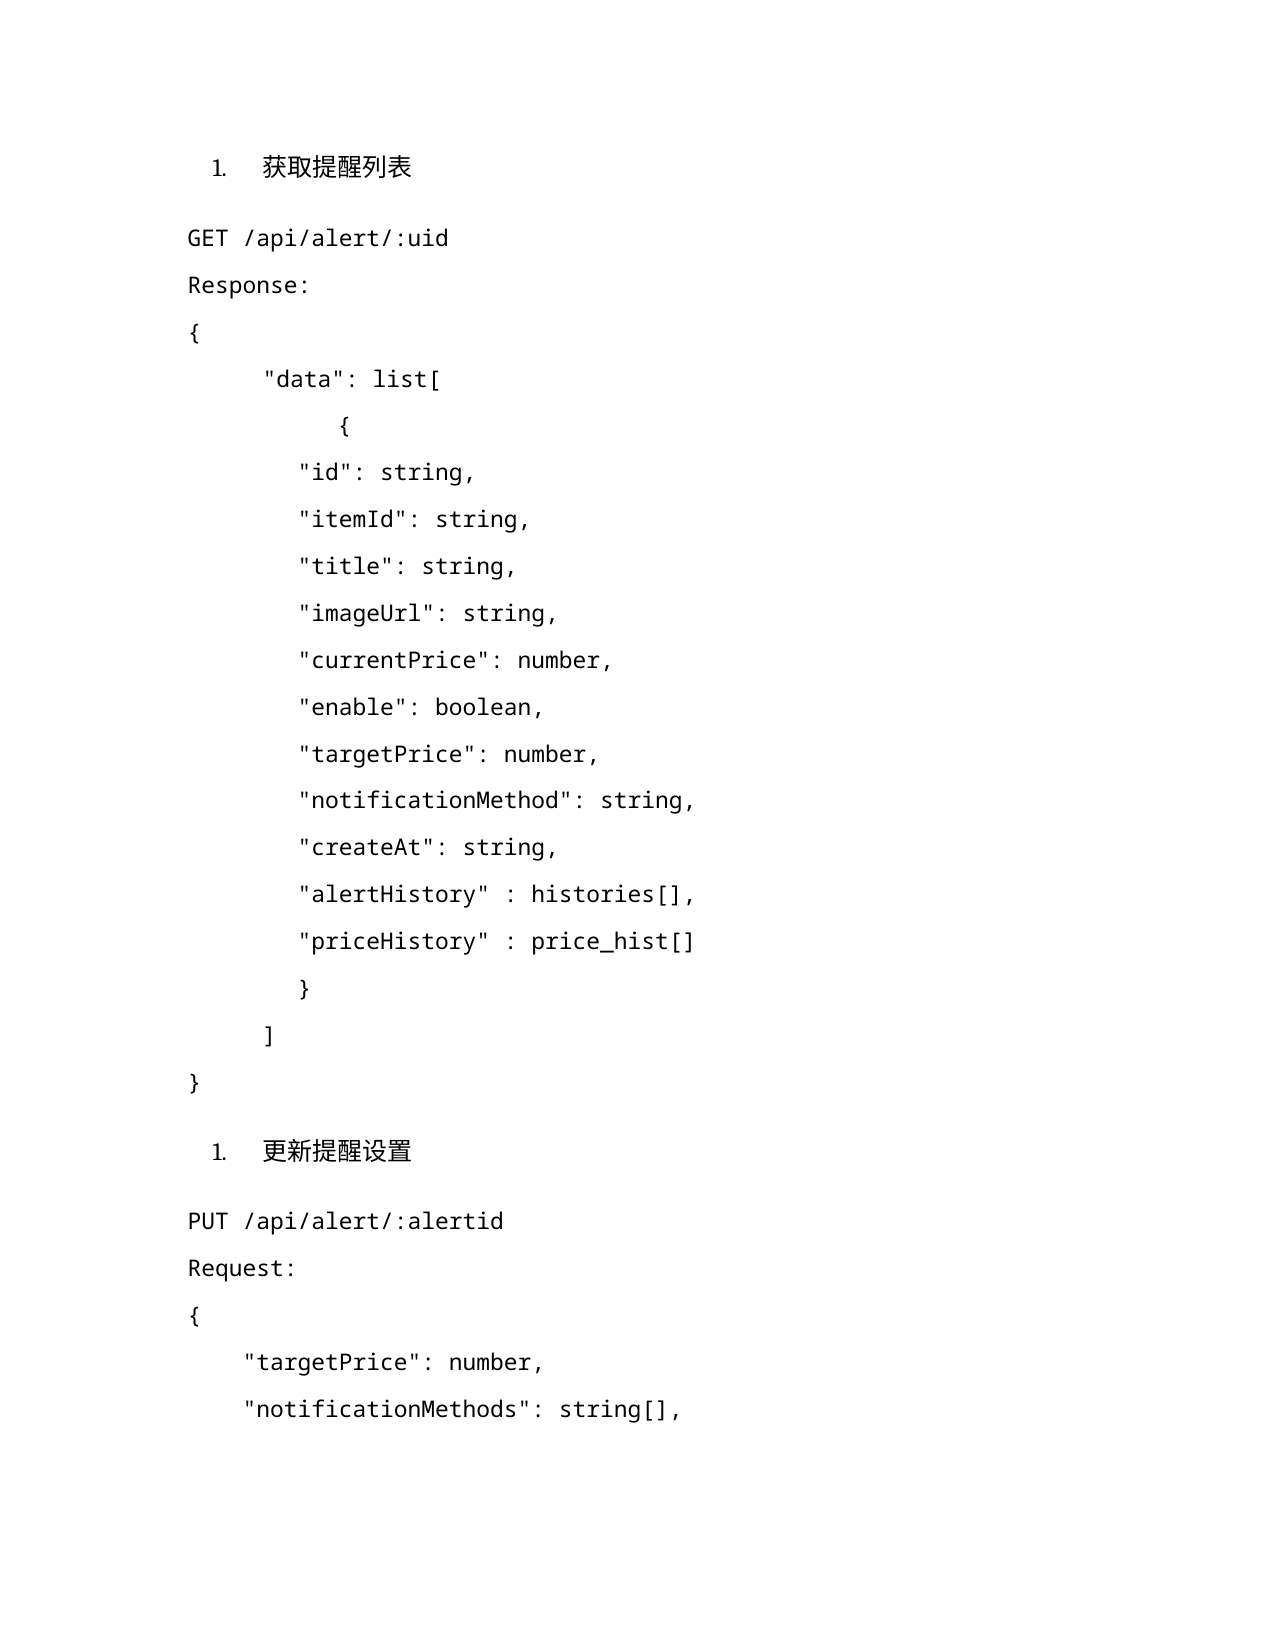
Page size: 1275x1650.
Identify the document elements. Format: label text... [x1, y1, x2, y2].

list 更新提醒设置 [212, 1133, 1087, 1167]
text GET /api/alert/:uid Response: { "data": list[ { "id": string, "itemId": string, "title": string, "imageUrl": string, "currentPrice": number, "enable": boolean, "targetPrice": number, "notificationMethod": string, "createAt": string, "alertHistory" : histories[], "priceHistory" : price_hist[] } ] } [187, 222, 1087, 1097]
list 获取提醒列表 [212, 150, 1087, 184]
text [187, 1205, 1087, 1424]
